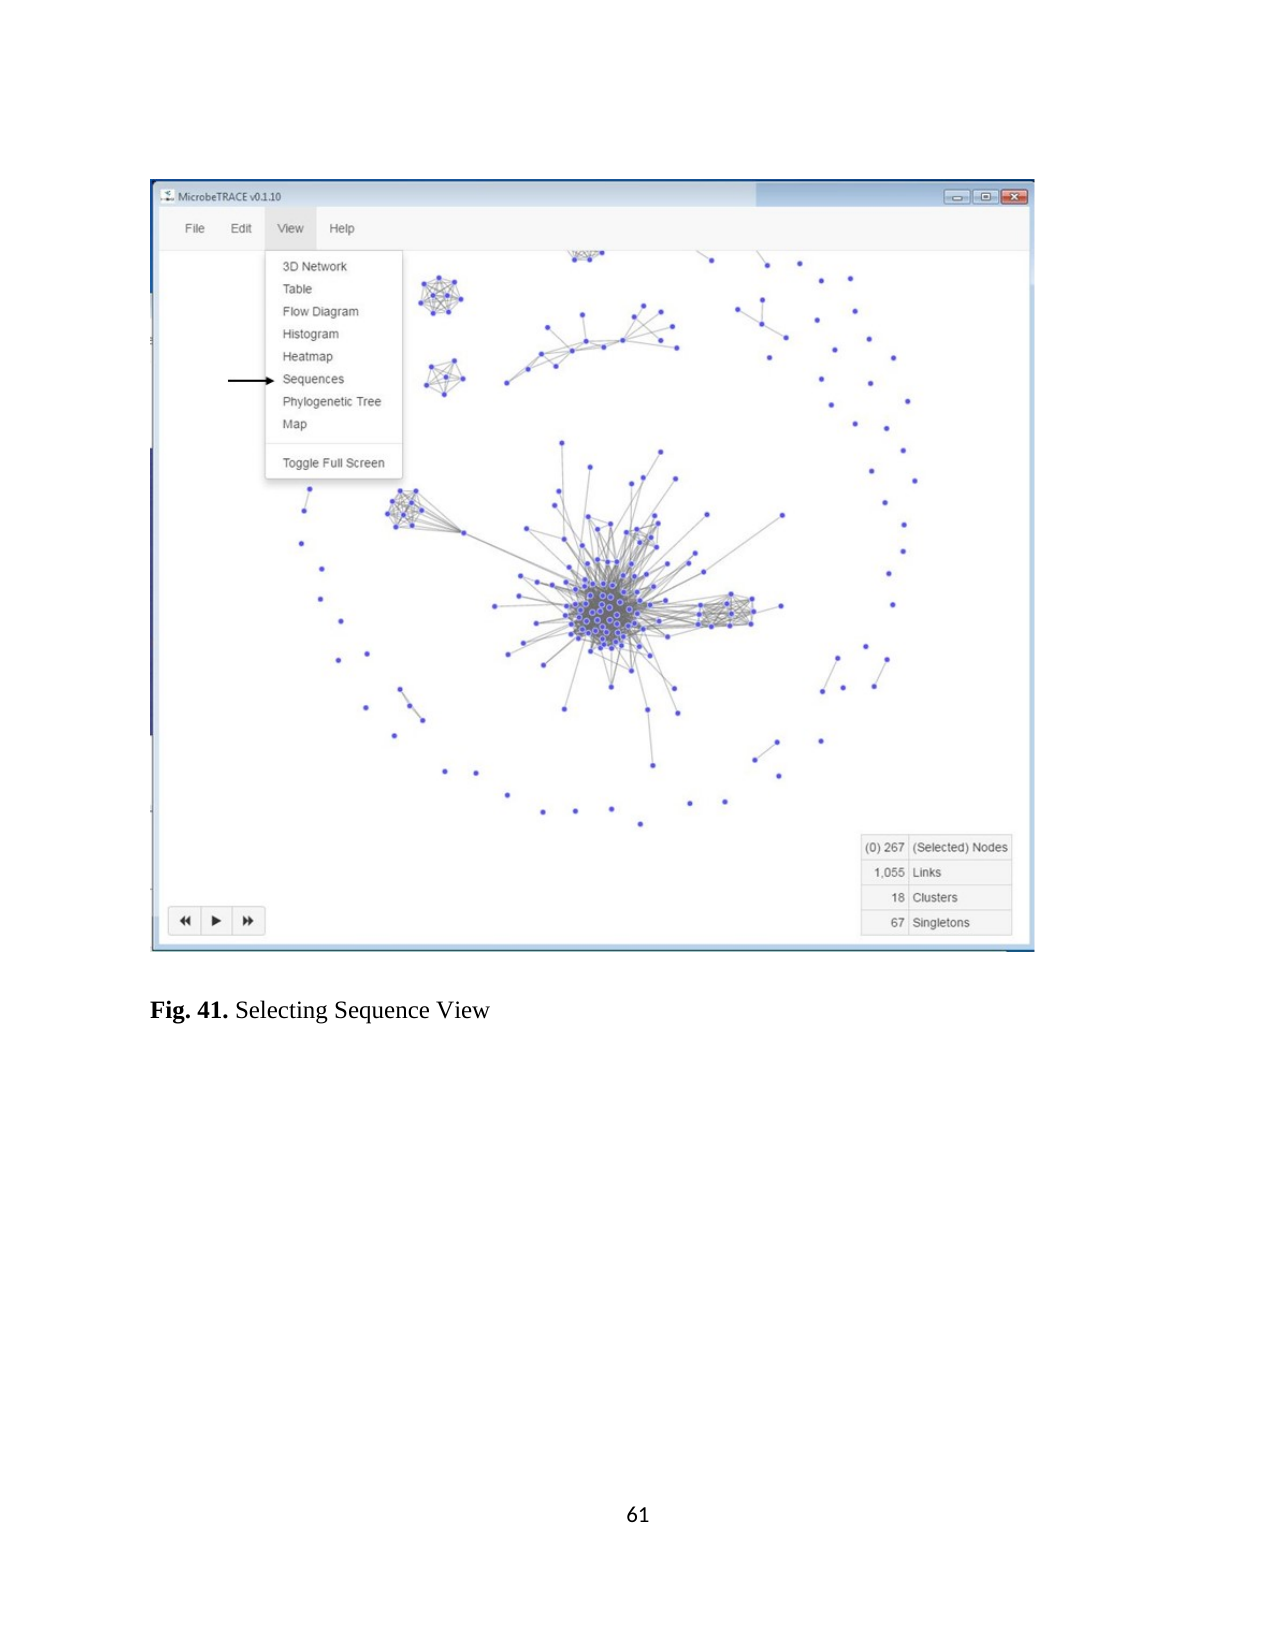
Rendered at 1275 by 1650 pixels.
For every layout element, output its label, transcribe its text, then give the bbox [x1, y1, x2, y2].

picture [150, 179, 1035, 952]
text Fig. 41. Selecting Sequence View [150, 995, 1125, 1024]
